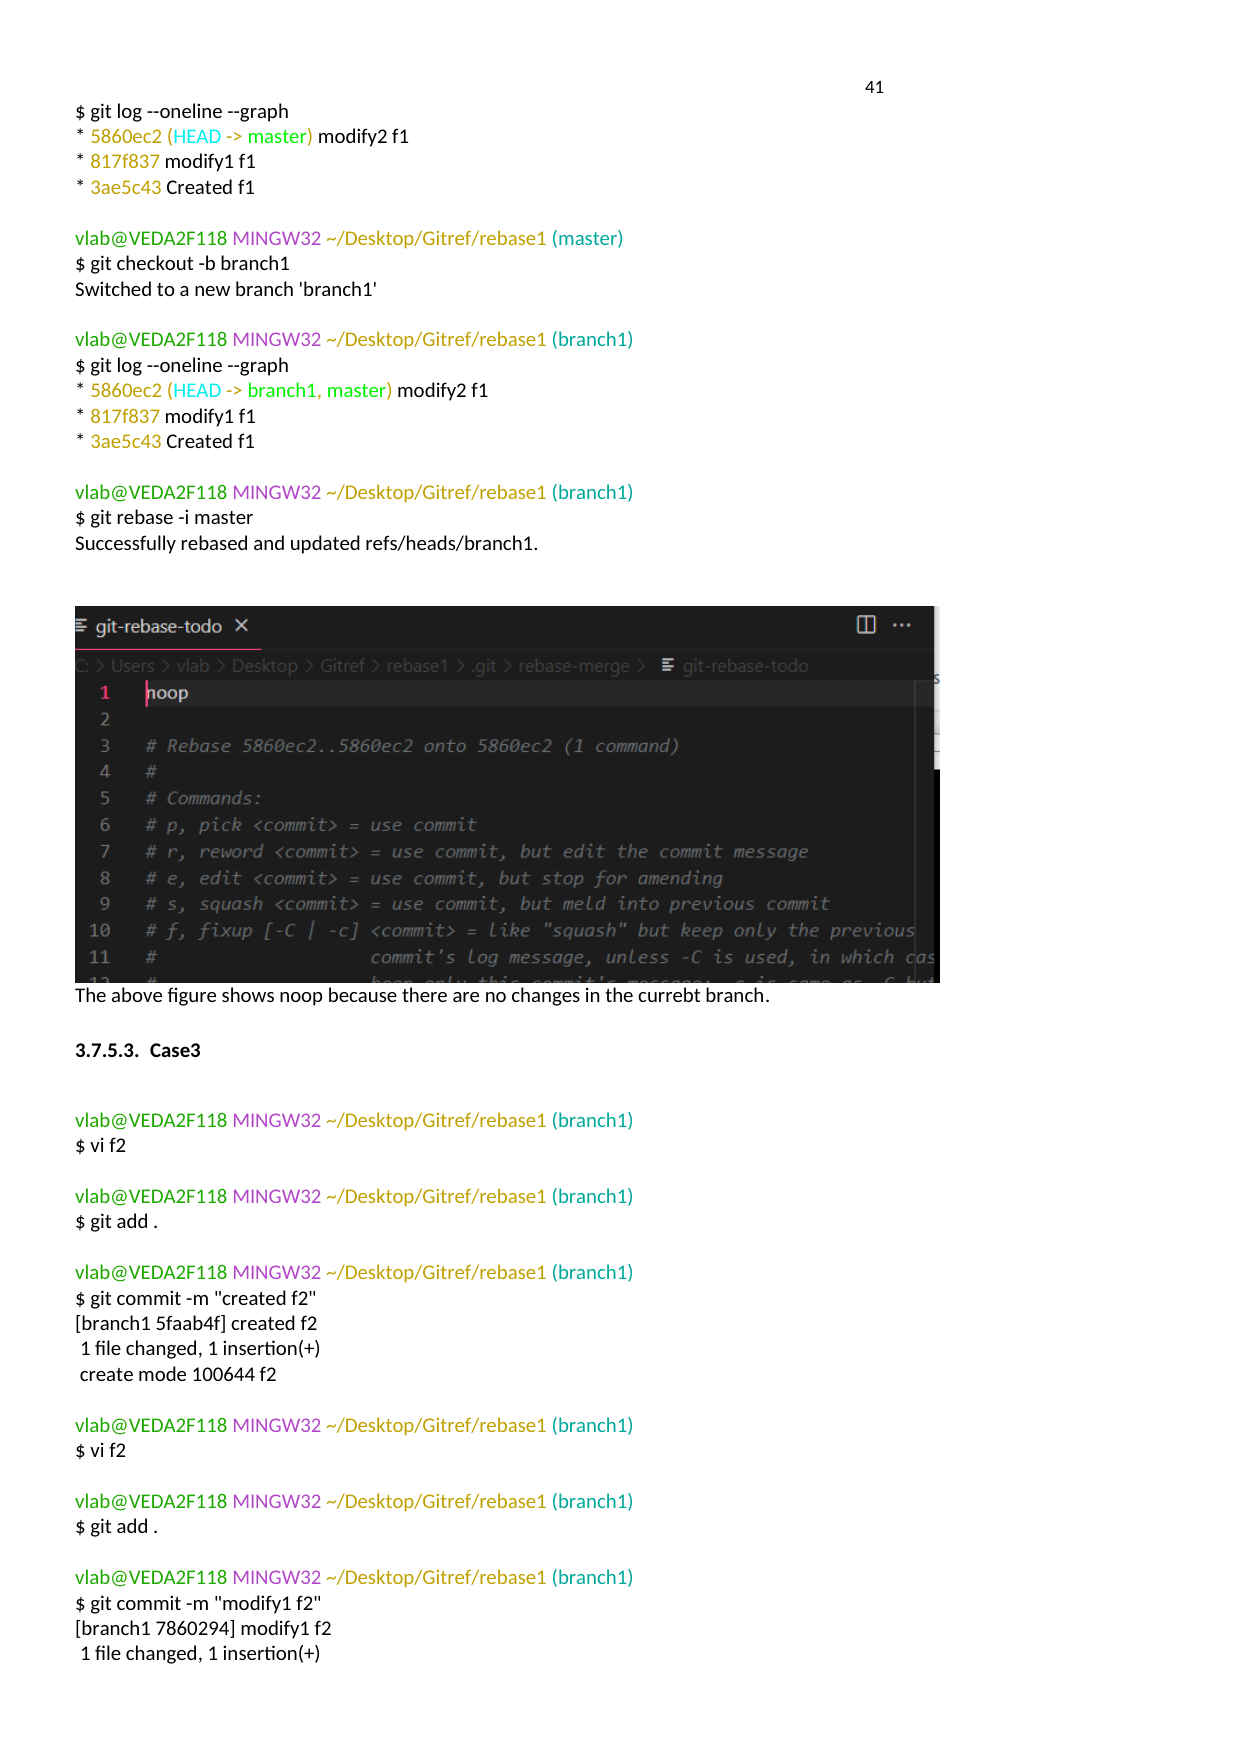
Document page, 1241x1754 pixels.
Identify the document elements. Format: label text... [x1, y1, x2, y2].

text The above figure shows noop because there are no changes in the currebt branch. [75, 982, 1165, 1008]
text Successfully rebased and updated refs/heads/branch1. [75, 530, 1165, 555]
text * 5860ec2 (HEAD -> branch1, master) modify2 f1 [75, 377, 1165, 403]
text $ git log --oneline --graph [75, 352, 1165, 377]
text $ git checkout -b branch1 [75, 250, 1165, 276]
text $ git log --oneline --graph [75, 98, 1165, 123]
text vlab@VEDA2F118 MINGW32 ~/Desktop/Gitref/rebase1 (branch1) [75, 1259, 1165, 1285]
text vlab@VEDA2F118 MINGW32 ~/Desktop/Gitref/rebase1 (branch1) [75, 327, 1165, 352]
text vlab@VEDA2F118 MINGW32 ~/Desktop/Gitref/rebase1 (branch1) [75, 1183, 1165, 1208]
subtitle Case3 [75, 1037, 1165, 1062]
text vlab@VEDA2F118 MINGW32 ~/Desktop/Gitref/rebase1 (branch1) [75, 1107, 1165, 1132]
text $ git add . [75, 1208, 1165, 1234]
text $ git add . [75, 1513, 1165, 1539]
text [branch1 7860294] modify1 f2 [75, 1615, 1165, 1641]
text $ git commit -m "created f2" [75, 1285, 1165, 1310]
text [75, 225, 1165, 250]
text Switched to a new branch 'branch1' [75, 276, 1165, 301]
text create mode 100644 f2 [75, 1361, 1165, 1386]
text * 3ae5c43 Created f1 [75, 428, 1165, 454]
text 1 file changed, 1 insertion(+) [75, 1336, 1165, 1361]
text * 5860ec2 (HEAD -> master) modify2 f1 [75, 123, 1165, 149]
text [75, 1488, 1165, 1513]
text [branch1 5faab4f] created f2 [75, 1310, 1165, 1336]
text * 817f837 modify1 f1 [75, 149, 1165, 174]
text 1 file changed, 1 insertion(+) [75, 1641, 1165, 1666]
text vlab@VEDA2F118 MINGW32 ~/Desktop/Gitref/rebase1 (branch1) [75, 1412, 1165, 1437]
text $ vi f2 [75, 1437, 1165, 1463]
text $ git rebase -i master [75, 504, 1165, 530]
text $ vi f2 [75, 1132, 1165, 1158]
text vlab@VEDA2F118 MINGW32 ~/Desktop/Gitref/rebase1 (branch1) [75, 479, 1165, 504]
text * 3ae5c43 Created f1 [75, 174, 1165, 199]
picture [75, 606, 940, 983]
text $ git commit -m "modify1 f2" [75, 1590, 1165, 1615]
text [75, 1564, 1165, 1590]
text * 817f837 modify1 f1 [75, 403, 1165, 428]
